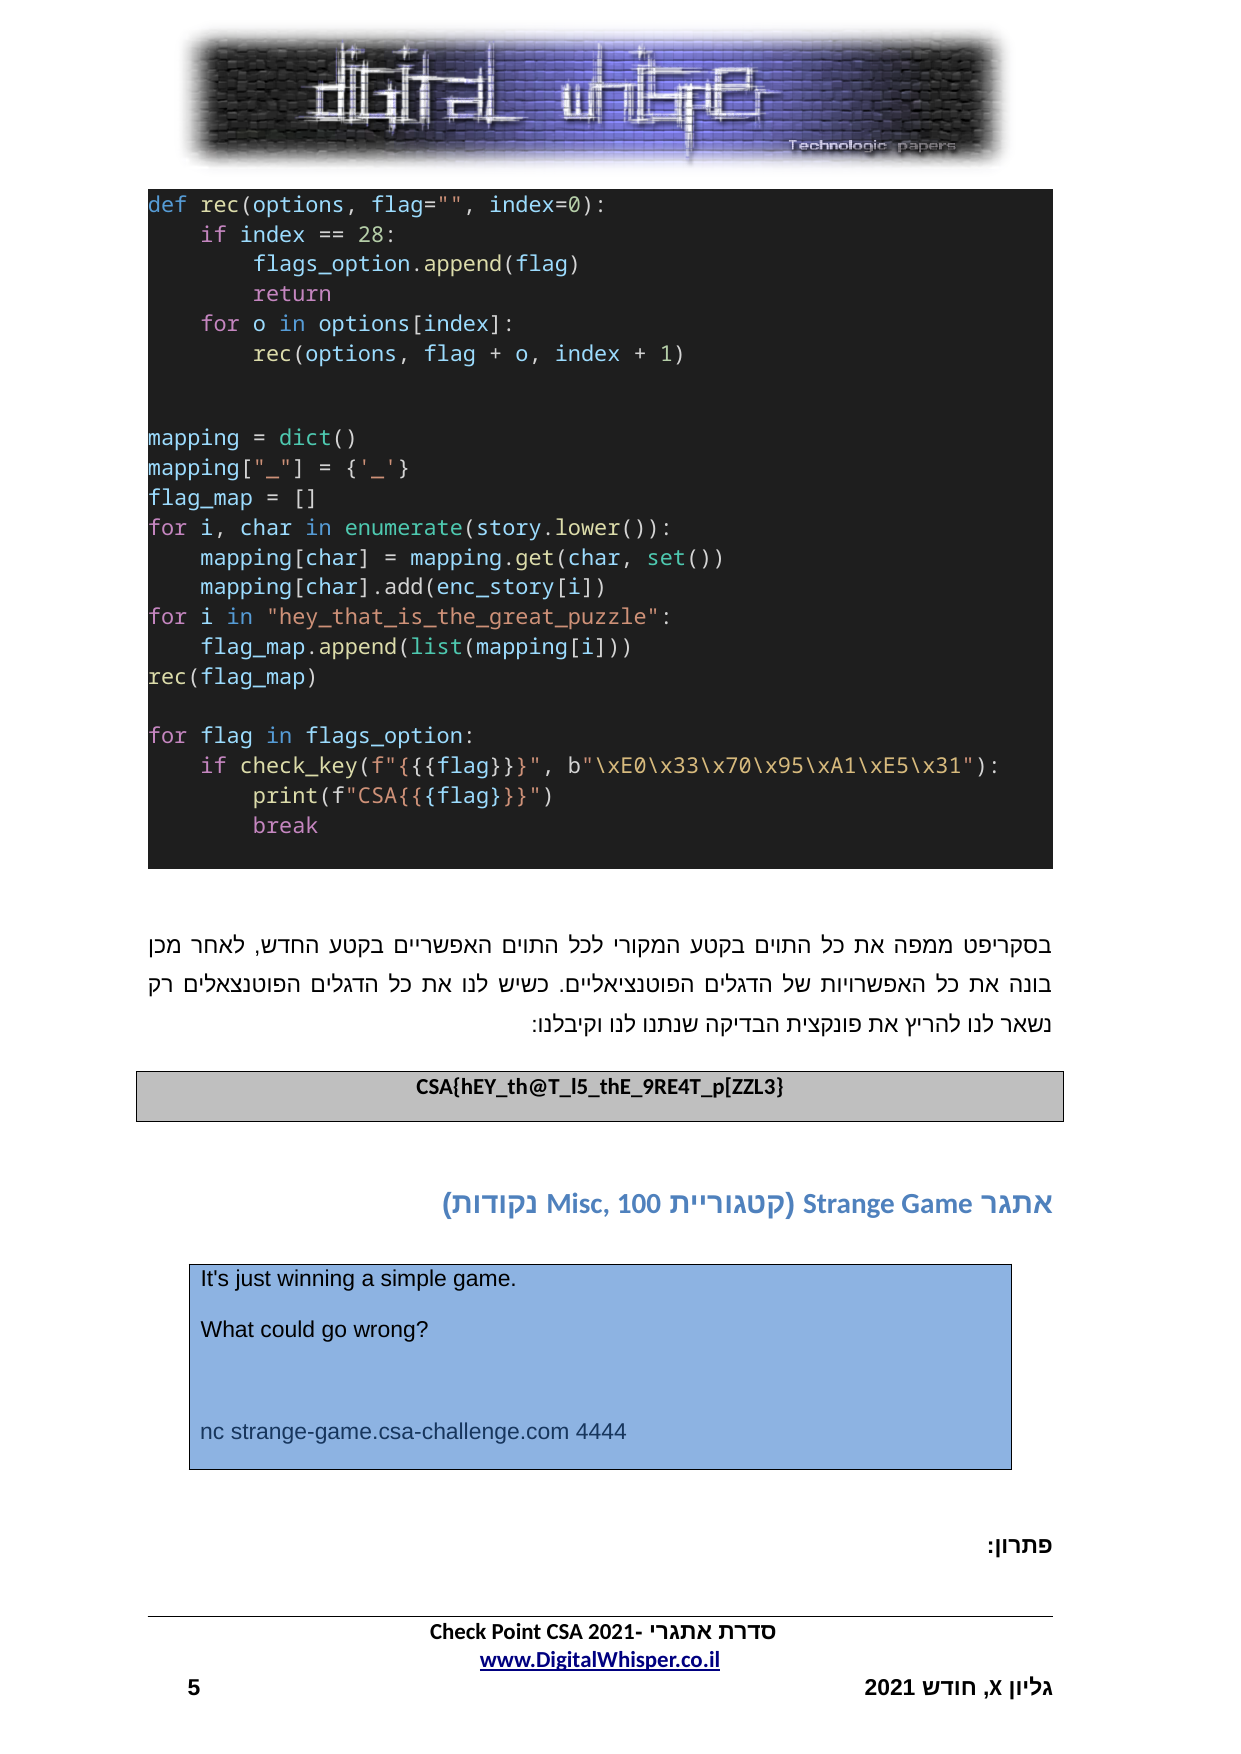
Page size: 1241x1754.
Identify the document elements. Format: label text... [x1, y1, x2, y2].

text return [148, 278, 1053, 308]
table_header It's just winning a simple game. What could go wrong? nc strange-game.csa-challenge.com 4444 [190, 1265, 1011, 1469]
text def rec(options, flag="", index=0): [148, 189, 1053, 218]
text for o in options[index]: [148, 308, 1053, 338]
text mapping["_"] = {'_'} [148, 452, 1053, 482]
text if index == 28: [148, 218, 1053, 248]
text אתגר Strange Game (קטגוריית Misc, 100 נקודות) [148, 1185, 1053, 1221]
text flag_map.append(list(mapping[i])) [148, 631, 1053, 661]
text rec(options, flag + o, index + 1) [148, 338, 1053, 367]
text print(f"CSA{{{flag}}}") [148, 780, 1053, 809]
text break [148, 809, 1053, 839]
text rec(flag_map) [148, 661, 1053, 690]
picture [147, 19, 1047, 178]
text mapping[char].add(enc_story[i]) [148, 571, 1053, 601]
text for flag in flags_option: [148, 720, 1053, 750]
text mapping = dict() [148, 422, 1053, 452]
text if check_key(f"{{{flag}}}", b"\xE0\x33\x70\x95\xA1\xE5\x31"): [148, 750, 1053, 780]
text flags_option.append(flag) [148, 248, 1053, 278]
table_header CSA{hEY_th@T_l5_thE_9RE4T_p[ZZL3} [137, 1072, 1063, 1121]
text פתרון: [148, 1532, 1053, 1559]
text for i, char in enumerate(story.lower()): [148, 512, 1053, 541]
text בסקריפט ממפה את כל התוים בקטע המקורי לכל התוים האפשריים בקטע החדש, לאחר מכן בונה את כל האפשרויות של הדגלים הפוטנציאליים. כשיש לנו את כל הדגלים הפוטנצאלים רק נשאר לנו להריץ את פונקצית הבדיקה שנתנו לנו וקיבלנו: [148, 932, 1053, 1037]
text flag_map = [] [148, 482, 1053, 512]
text for i in "hey_that_is_the_great_puzzle": [148, 601, 1053, 631]
text mapping[char] = mapping.get(char, set()) [148, 541, 1053, 571]
